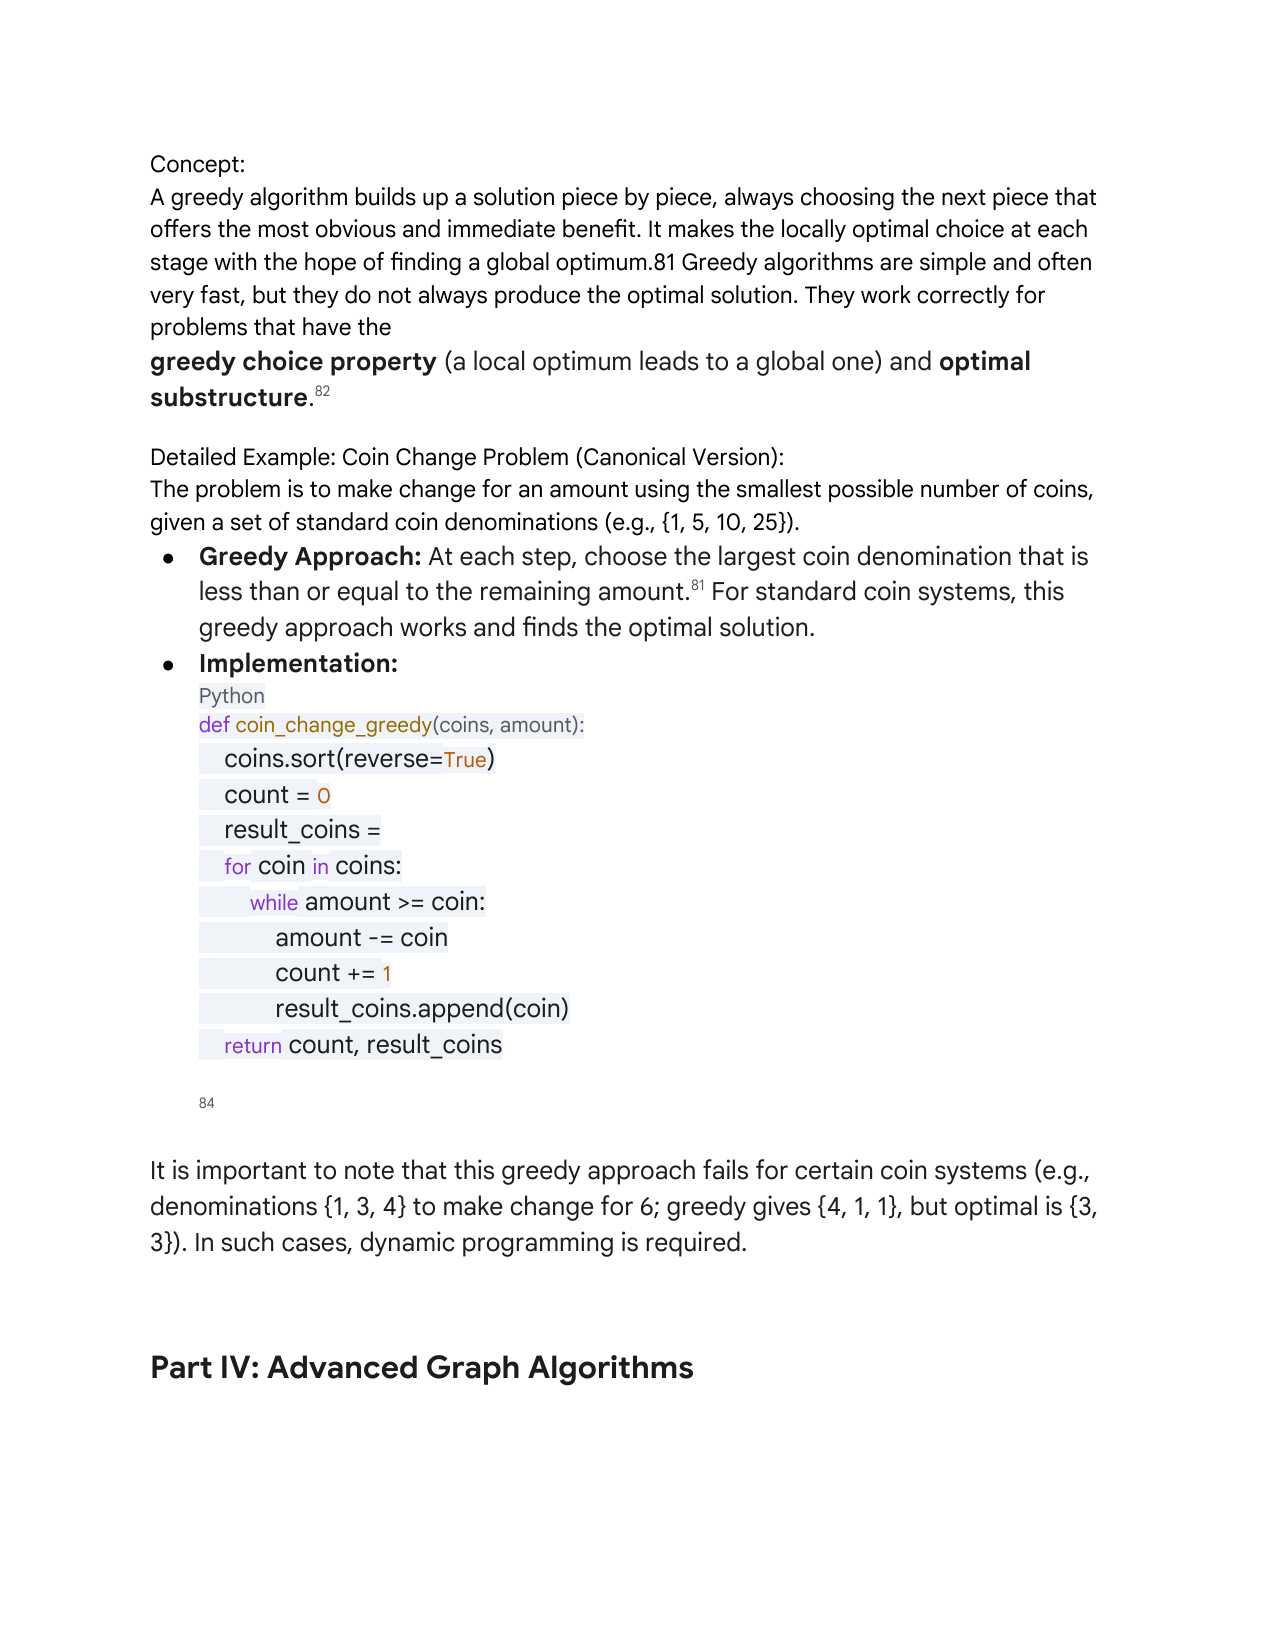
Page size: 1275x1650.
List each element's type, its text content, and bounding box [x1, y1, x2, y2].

text A greedy algorithm builds up a solution piece by piece, always choosing the next piece that offers the most obvious and immediate benefit. It makes the locally optimal choice at each stage with the hope of finding a global optimum.81 Greedy algorithms are simple and often very fast, but they do not always produce the optimal solution. They work correctly for problems that have the [150, 183, 1125, 342]
text Detailed Example: Coin Change Problem (Canonical Version): [150, 443, 1125, 471]
subtitle Part IV: Advanced Graph Algorithms [150, 1348, 1125, 1387]
list Implementation: Python def coin_change_greedy(coins, amount): coins.sort(reverse=True) count = 0 result_coins = for coin in coins: while amount >= coin: amount -= coin count += 1 result_coins.append(coin) return count, result_coins 84 [161, 648, 1125, 1126]
text The problem is to make change for an amount using the smallest possible number of coins, given a set of standard coin denominations (e.g., {1, 5, 10, 25}). [150, 475, 1125, 537]
text greedy choice property (a local optimum leads to a global one) and optimal substructure.82 [150, 346, 1125, 413]
text It is important to note that this greedy approach fails for certain coin systems (e.g., denominations {1, 3, 4} to make change for 6; greedy gives {4, 1, 1}, but optimal is {3, 3}). In such cases, dynamic programming is required. [150, 1155, 1125, 1258]
list Greedy Approach: At each step, choose the largest coin denomination that is less than or equal to the remaining amount.81 For standard coin systems, this greedy approach works and finds the optimal solution. [161, 541, 1125, 644]
text Concept: [150, 150, 1125, 179]
